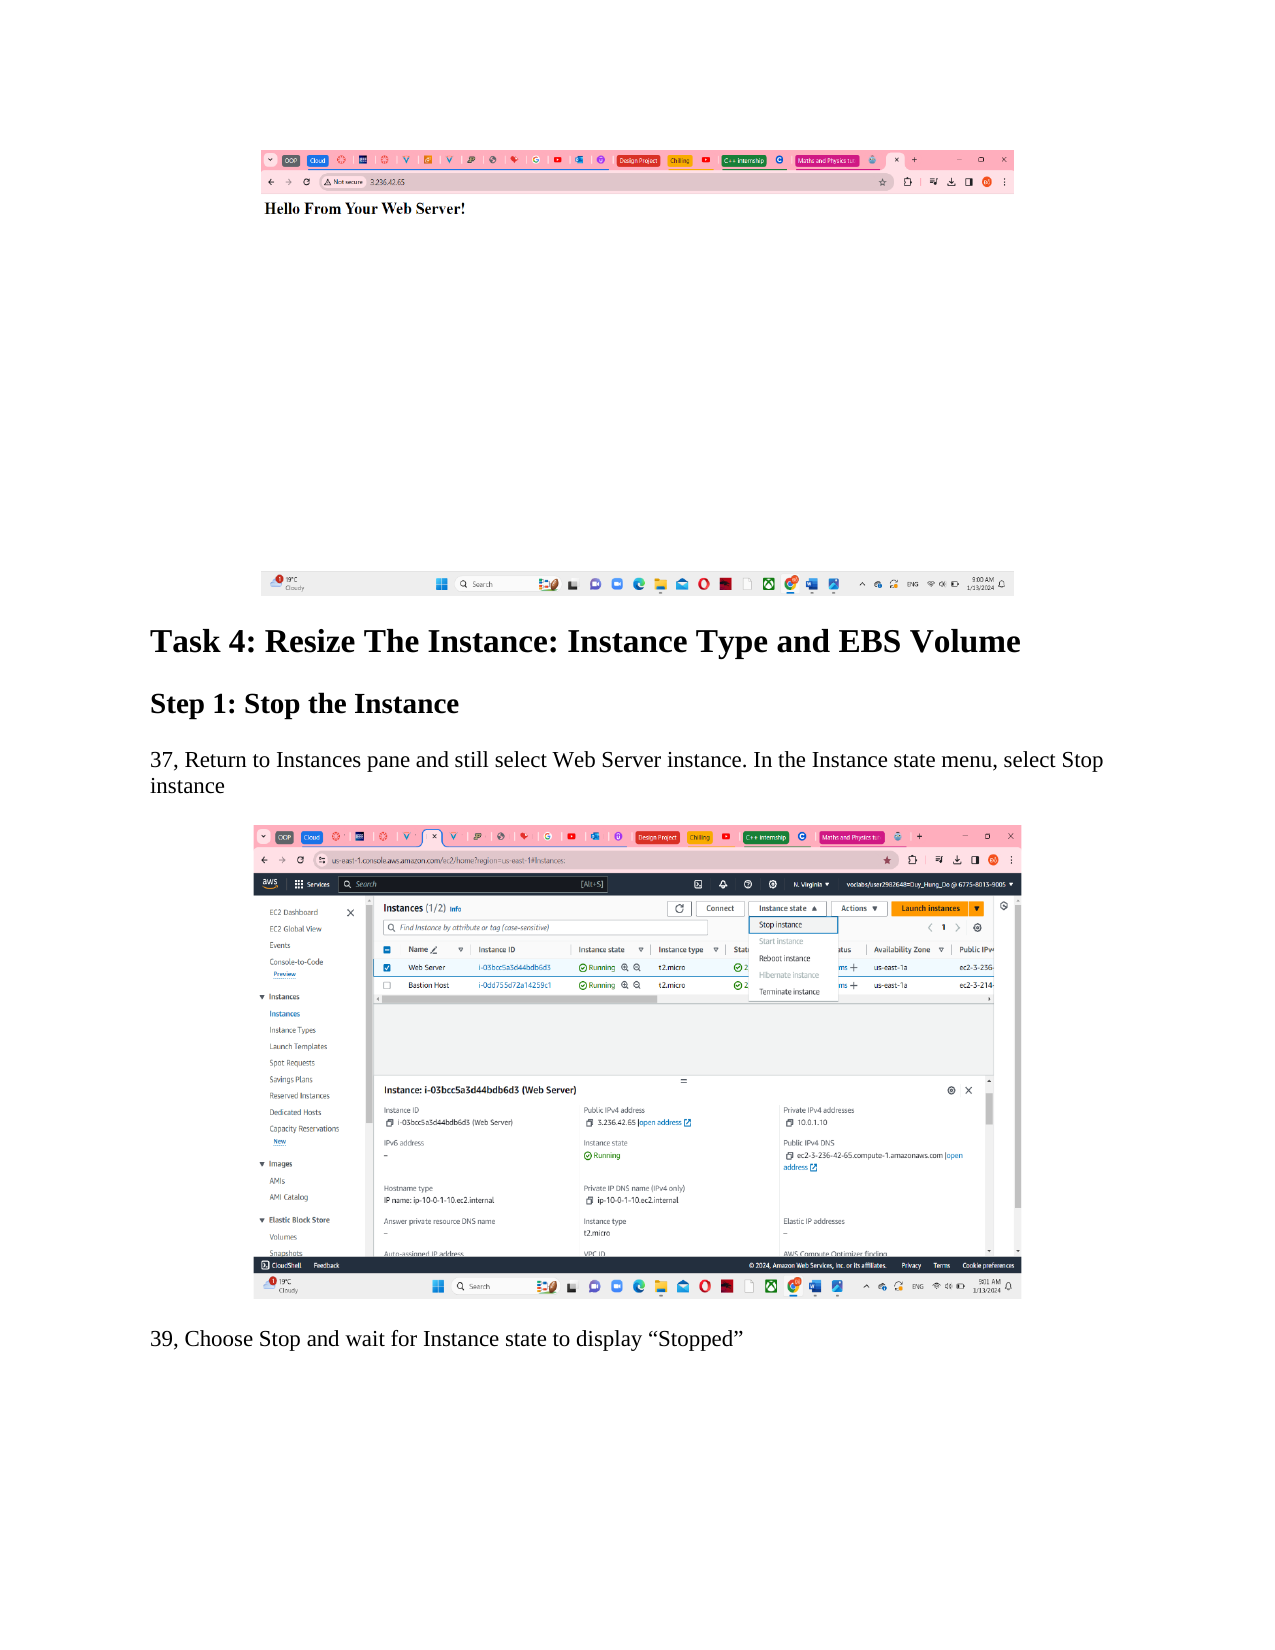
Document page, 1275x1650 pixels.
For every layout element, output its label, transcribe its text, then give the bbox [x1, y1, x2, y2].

text Step 1: Stop the Instance [150, 686, 1125, 720]
text 39, Choose Stop and wait for Instance state to display “Stopped” [150, 1325, 1125, 1352]
picture [253, 825, 1022, 1299]
text 37, Return to Instances pane and still select Web Server instance. In the Instance state menu, select Stop instance [150, 746, 1125, 799]
text Task 4: Resize The Instance: Instance Type and EBS Volume [150, 622, 1125, 660]
picture [261, 150, 1014, 596]
